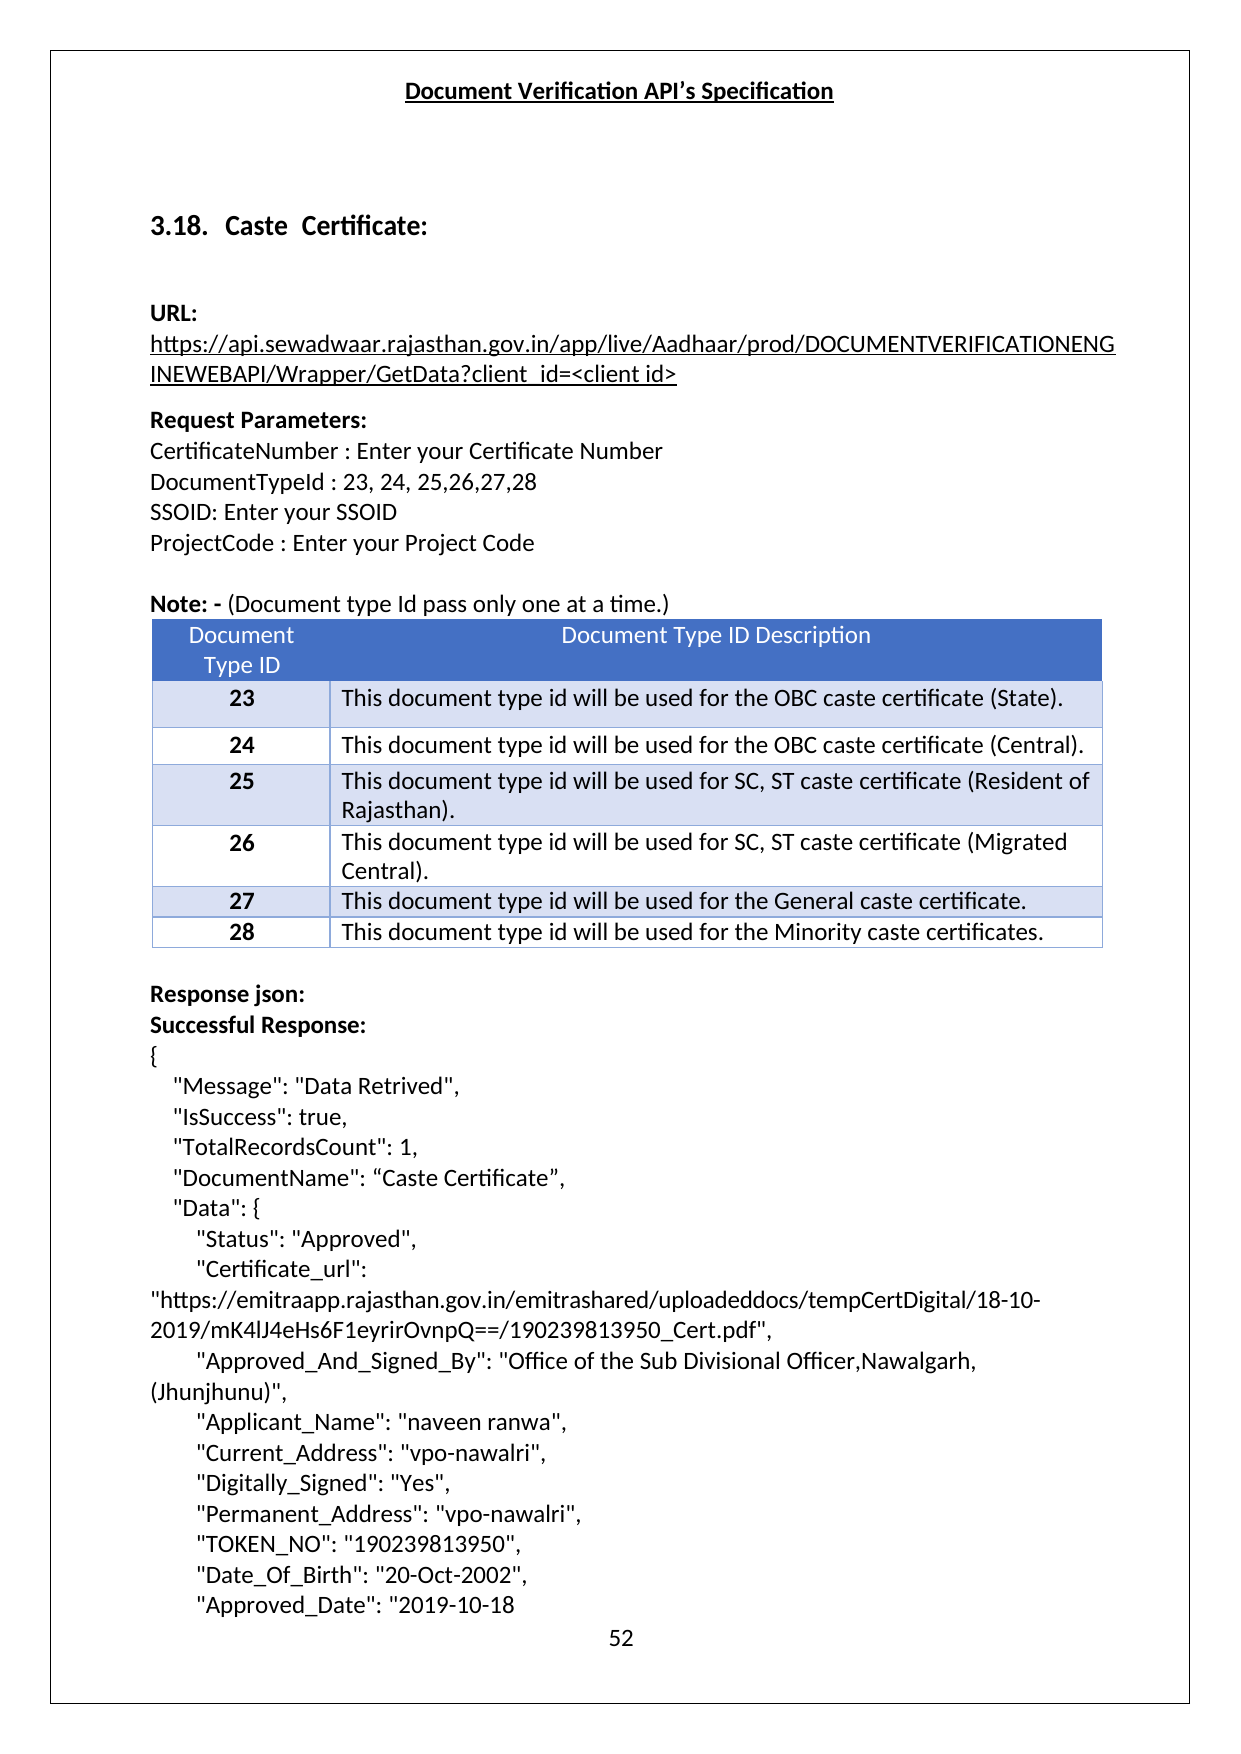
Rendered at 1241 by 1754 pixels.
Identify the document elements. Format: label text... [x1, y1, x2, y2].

table_header Document Type ID Description [330, 619, 1102, 681]
table_cell 28 [153, 918, 329, 947]
table_cell This document type id will be used for the OBC caste certificate (State). [331, 681, 1102, 727]
table_cell 26 [153, 826, 329, 886]
text CertificateNumber : Enter your Certificate Number [150, 435, 1121, 466]
table_cell This document type id will be used for the Minority caste certificates. [331, 918, 1102, 947]
text "Applicant_Name": "naveen ranwa", "Current_Address": "vpo-nawalri", "Digitally_Signed": "Yes", "Permanent_Address": "vpo-nawalri", "TOKEN_NO": "190239813950", [196, 1407, 582, 1559]
subtitle Caste Certificate: [150, 207, 1121, 243]
subtitle Response json: Successful Response: [150, 978, 398, 1039]
text "Status": "Approved", "Certificate_url": [196, 1223, 418, 1284]
table_cell 23 [153, 681, 329, 727]
text { [150, 1040, 1121, 1070]
table_cell 25 [153, 765, 329, 825]
text "Approved_And_Signed_By": "Office of the Sub Divisional Officer,Nawalgarh,(Jhunjhunu)", [150, 1345, 1012, 1406]
text "DocumentName": “Caste Certificate”, "Data": { [172, 1162, 566, 1223]
text "Message": "Data Retrived", "IsSuccess": true, "TotalRecordsCount": 1, [172, 1070, 461, 1162]
table_cell This document type id will be used for SC, ST caste certificate (Migrated Central). [331, 826, 1102, 886]
table_cell 24 [153, 728, 329, 764]
table_header Document Type ID [152, 619, 330, 681]
text Note: - (Document type Id pass only one at a time.) [150, 588, 1121, 619]
text ProjectCode : Enter your Project Code [150, 527, 1121, 558]
text DocumentTypeId : 23, 24, 25,26,27,28 SSOID: Enter your SSOID [150, 466, 579, 527]
table_cell This document type id will be used for SC, ST caste certificate (Resident of Rajasthan). [331, 765, 1102, 825]
text URL: https://api.sewadwaar.rajasthan.gov.in/app/live/Aadhaar/prod/DOCUMENTVERIFICATIONENGINEWEBAPI/Wrapper/GetData?client_id=<client id> [150, 297, 1121, 389]
text "https://emitraapp.rajasthan.gov.in/emitrashared/uploadeddocs/tempCertDigital/18-10- 2019/mK4lJ4eHs6F1eyrirOvnpQ==/190239813950_Cert.pdf", [150, 1284, 1121, 1345]
table_cell This document type id will be used for the OBC caste certificate (Central). [331, 728, 1102, 764]
subtitle Request Parameters: [150, 404, 1121, 435]
table_cell This document type id will be used for the General caste certificate. [331, 887, 1102, 916]
table_cell 27 [153, 887, 329, 916]
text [196, 1559, 645, 1620]
